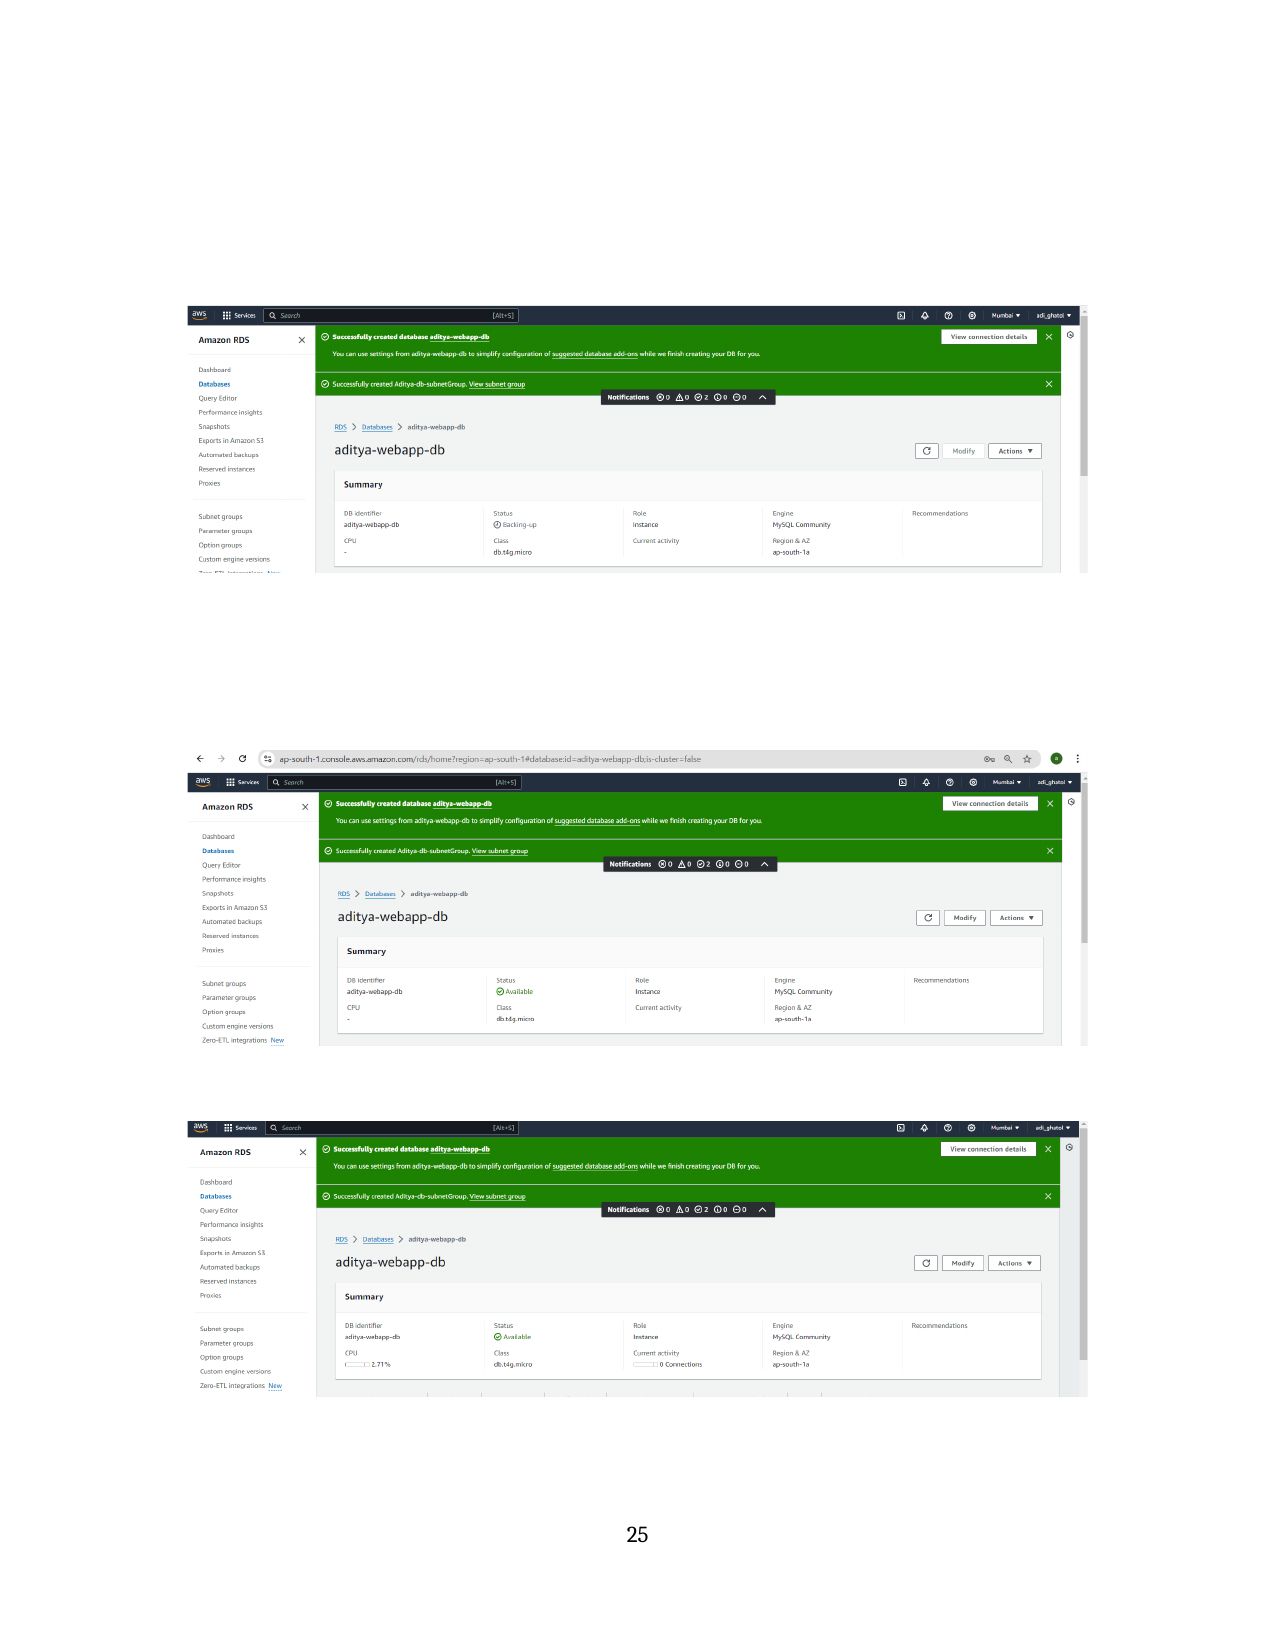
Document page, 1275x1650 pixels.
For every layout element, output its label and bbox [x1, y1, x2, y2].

picture [187, 1121, 1088, 1397]
picture [187, 750, 1088, 1046]
picture [187, 303, 1088, 573]
